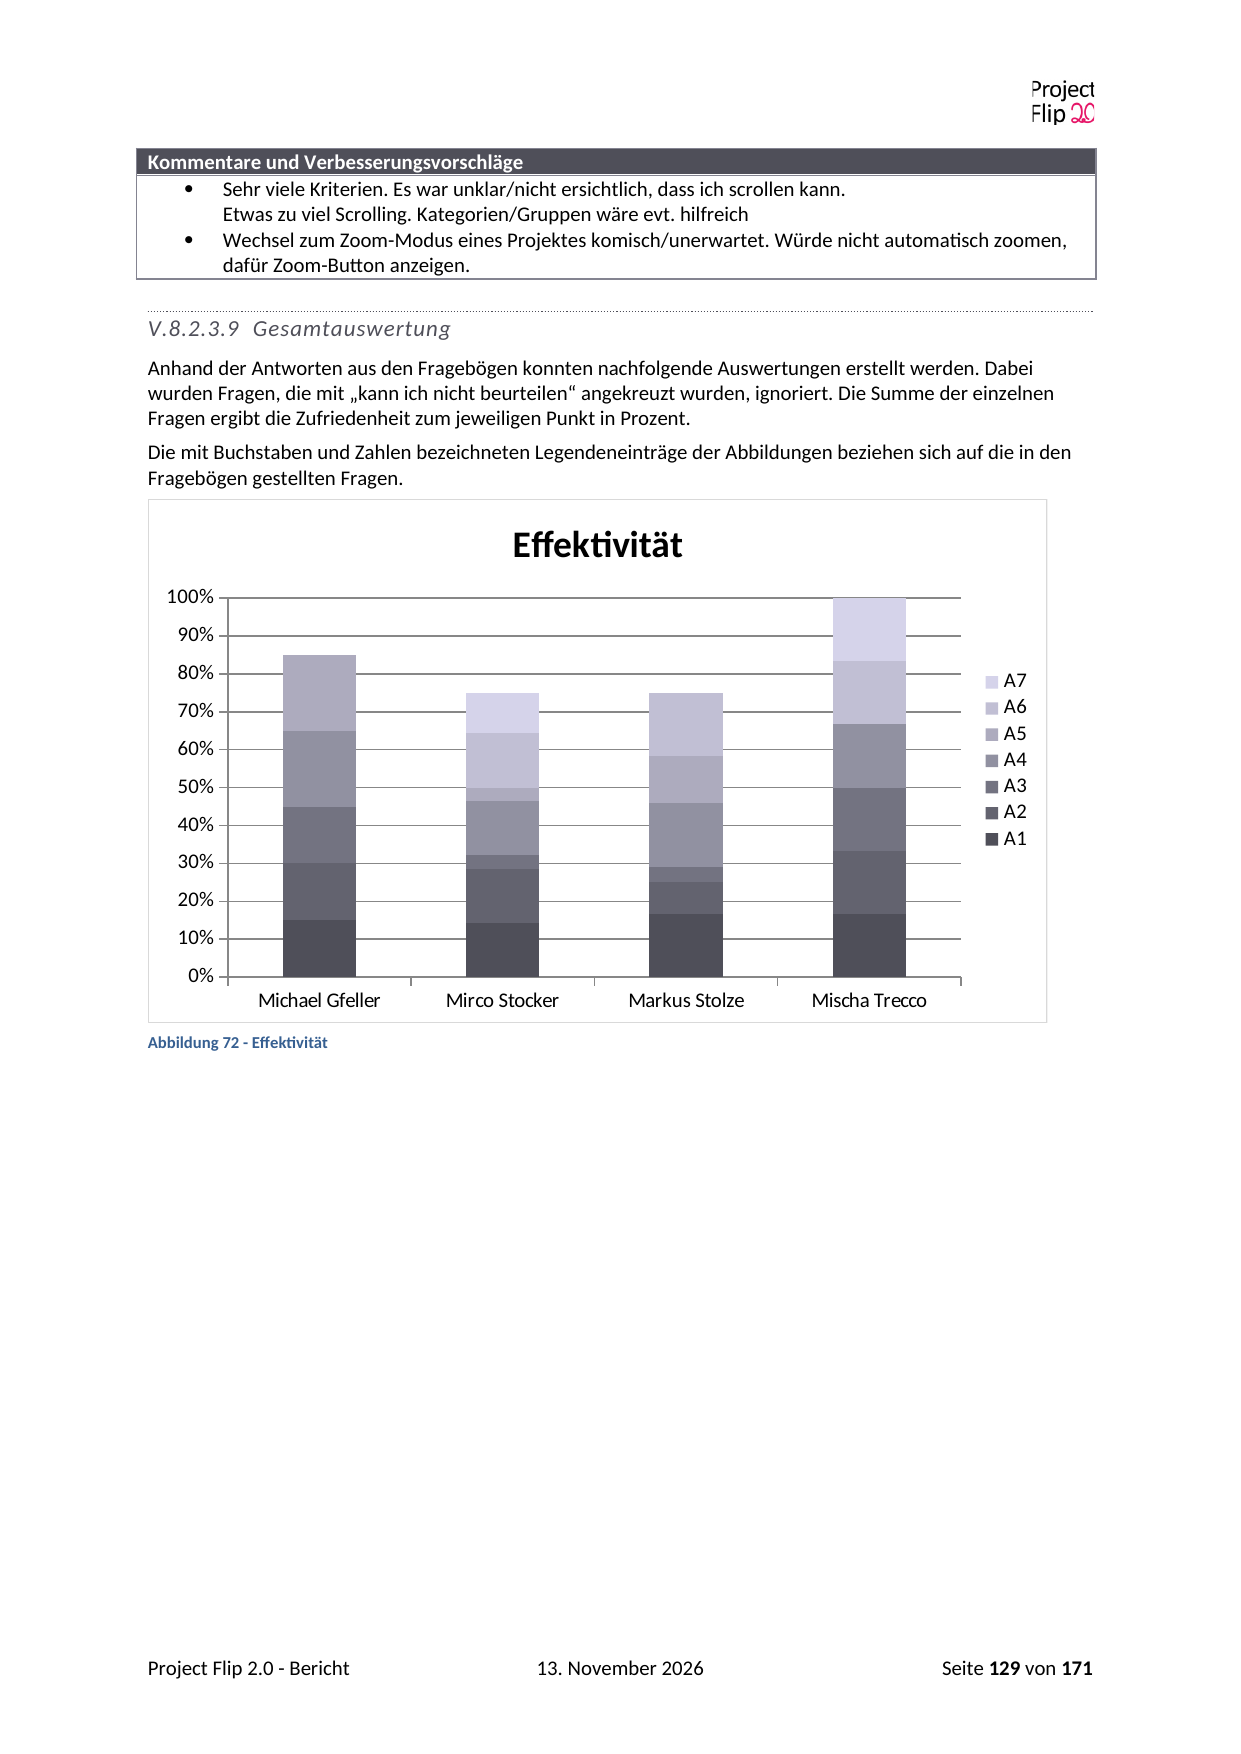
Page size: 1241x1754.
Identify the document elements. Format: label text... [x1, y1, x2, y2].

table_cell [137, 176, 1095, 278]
text Anhand der Antworten aus den Fragebögen konnten nachfolgende Auswertungen erstellt werden. Dabei wurden Fragen, die mit „kann ich nicht beurteilen“ angekreuzt wurden, ignoriert. Die Summe der einzelnen Fragen ergibt die Zufriedenheit zum jeweiligen Punkt in Prozent. [148, 355, 1093, 431]
text Abbildung 72 - Effektivität [148, 1032, 1093, 1052]
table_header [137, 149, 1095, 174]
picture [1081, 79, 1097, 124]
text Die mit Buchstaben und Zahlen bezeichneten Legendeneinträge der Abbildungen beziehen sich auf die in den Fragebögen gestellten Fragen. [148, 439, 1093, 490]
subtitle Gesamtauswertung [148, 311, 1093, 342]
